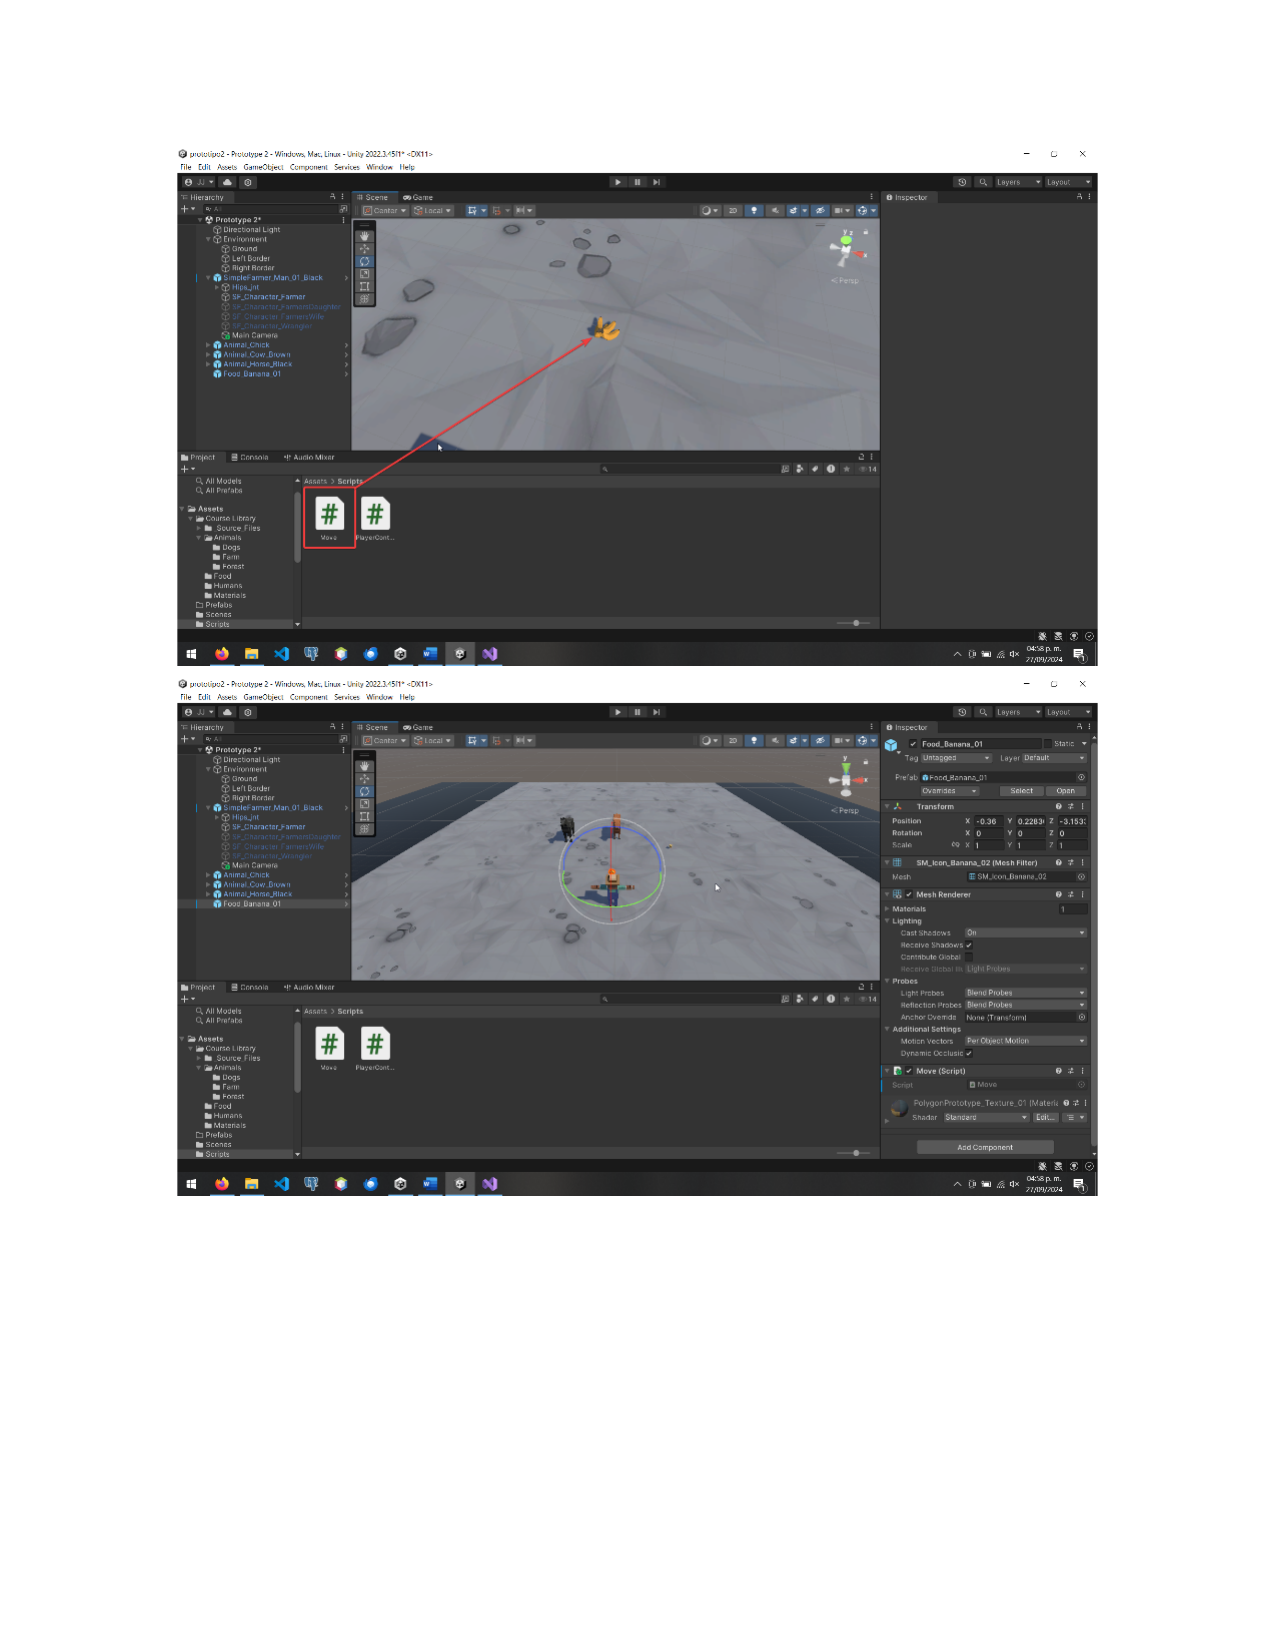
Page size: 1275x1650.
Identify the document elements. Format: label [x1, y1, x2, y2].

picture [177, 677, 1098, 1196]
picture [177, 147, 1098, 666]
